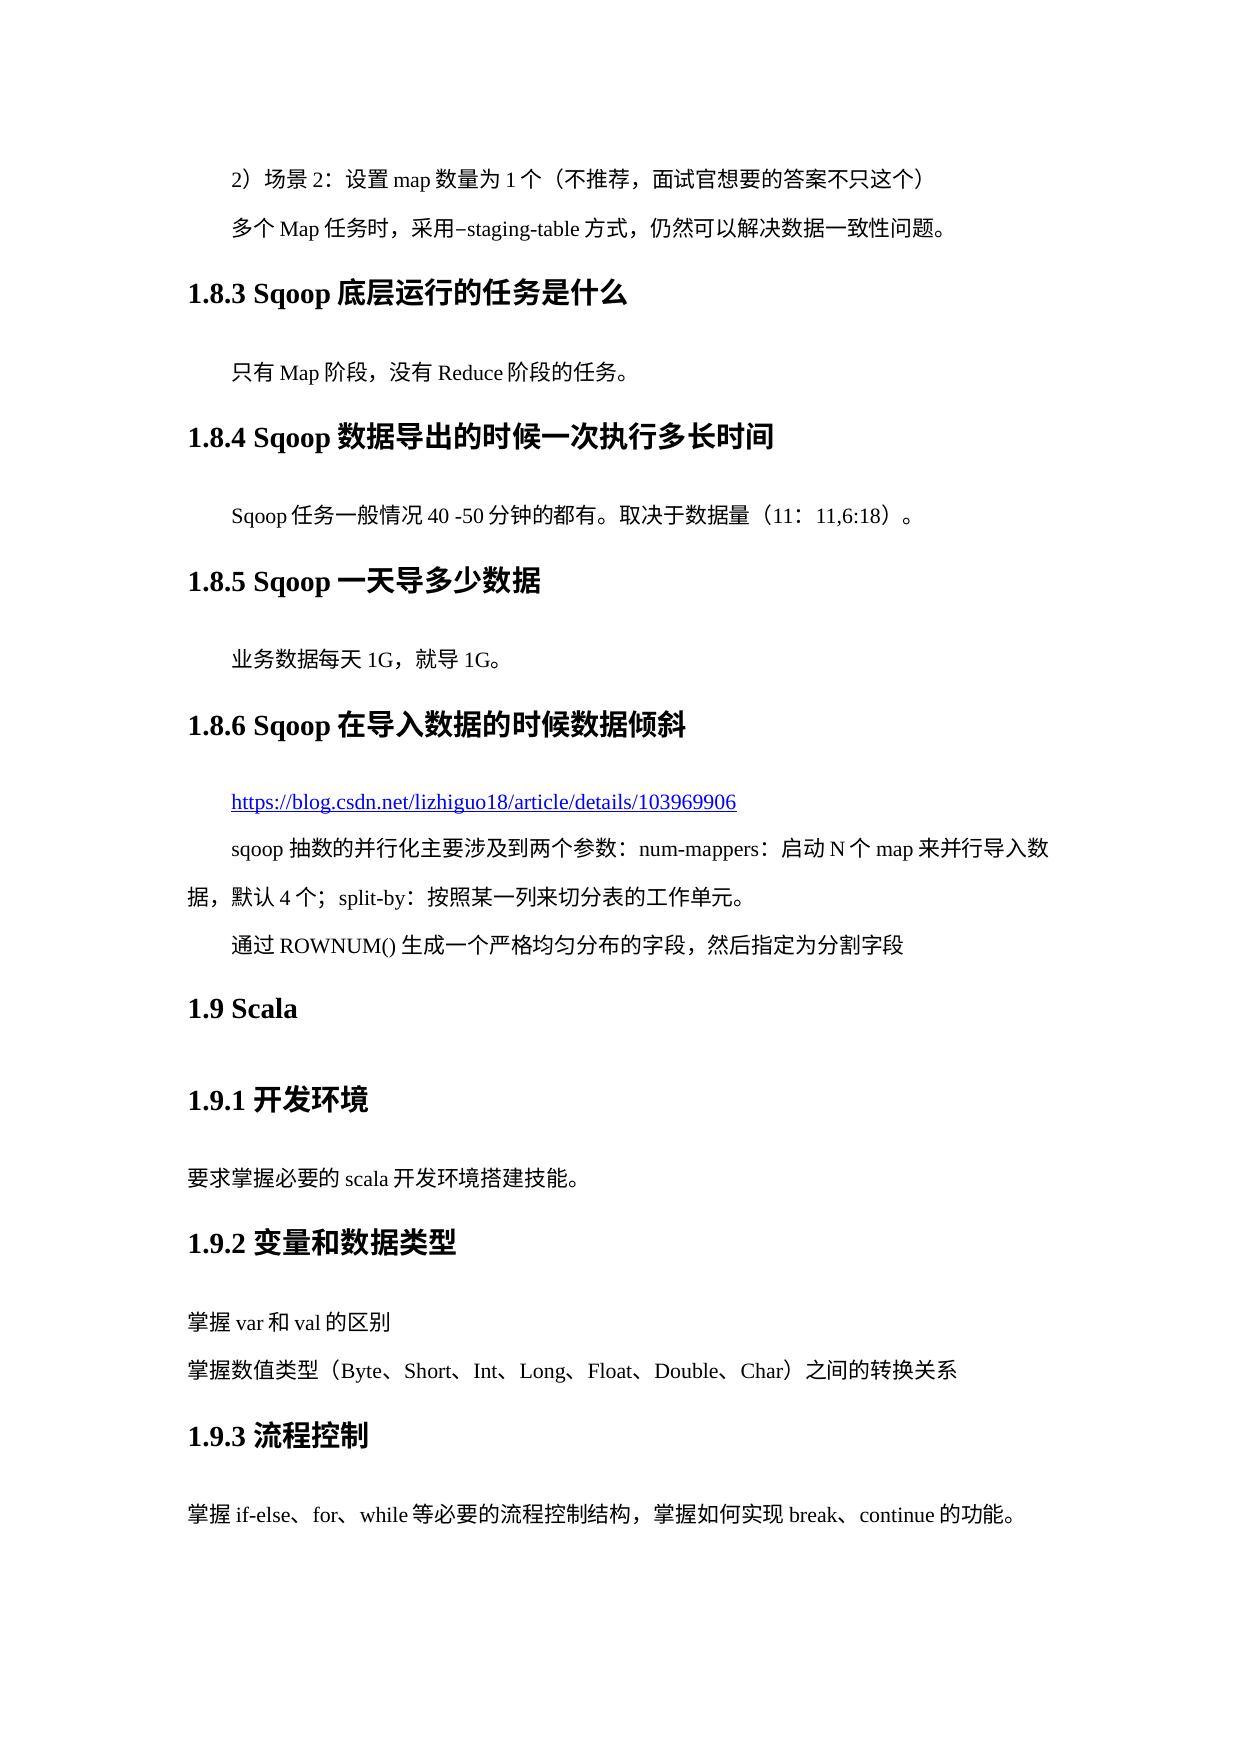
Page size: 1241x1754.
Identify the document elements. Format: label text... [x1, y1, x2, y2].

subtitle 1.9.3 流程控制 [187, 1401, 1053, 1466]
text 掌握if-else、for、while等必要的流程控制结构，掌握如何实现break、continue的功能。 [187, 1496, 1053, 1529]
text 只有Map阶段，没有Reduce阶段的任务。 [187, 354, 1053, 387]
text 掌握数值类型（Byte、Short、Int、Long、Float、Double、Char）之间的转换关系 [187, 1352, 1053, 1385]
subtitle 1.8.3 Sqoop底层运行的任务是什么 [187, 259, 1053, 324]
text Sqoop任务一般情况40 -50分钟的都有。取决于数据量（11：11,6:18）。 [187, 498, 1053, 530]
subtitle 1.8.4 Sqoop数据导出的时候一次执行多长时间 [187, 402, 1053, 467]
subtitle 1.8.6 Sqoop在导入数据的时候数据倾斜 [187, 690, 1053, 755]
text 通过ROWNUM() 生成一个严格均匀分布的字段，然后指定为分割字段 [187, 927, 1053, 960]
text 2）场景2：设置map数量为1个（不推荐，面试官想要的答案不只这个） [187, 162, 1053, 194]
text 要求掌握必要的scala开发环境搭建技能。 [187, 1160, 1053, 1193]
subtitle 1.9 Scala [187, 976, 1053, 1041]
text 掌握var和val的区别 [187, 1304, 1053, 1337]
text 多个Map任务时，采用–staging-table方式，仍然可以解决数据一致性问题。 [187, 210, 1053, 243]
subtitle 1.9.1 开发环境 [187, 1065, 1053, 1130]
subtitle 1.9.2 变量和数据类型 [187, 1209, 1053, 1274]
subtitle 1.8.5 Sqoop一天导多少数据 [187, 546, 1053, 611]
text sqoop 抽数的并行化主要涉及到两个参数：num-mappers：启动N个map来并行导入数据，默认4个；split-by：按照某一列来切分表的工作单元。 [187, 830, 1053, 912]
text https://blog.csdn.net/lizhiguo18/article/details/103969906 [187, 785, 1053, 818]
text 业务数据每天1G，就导1G。 [187, 642, 1053, 674]
